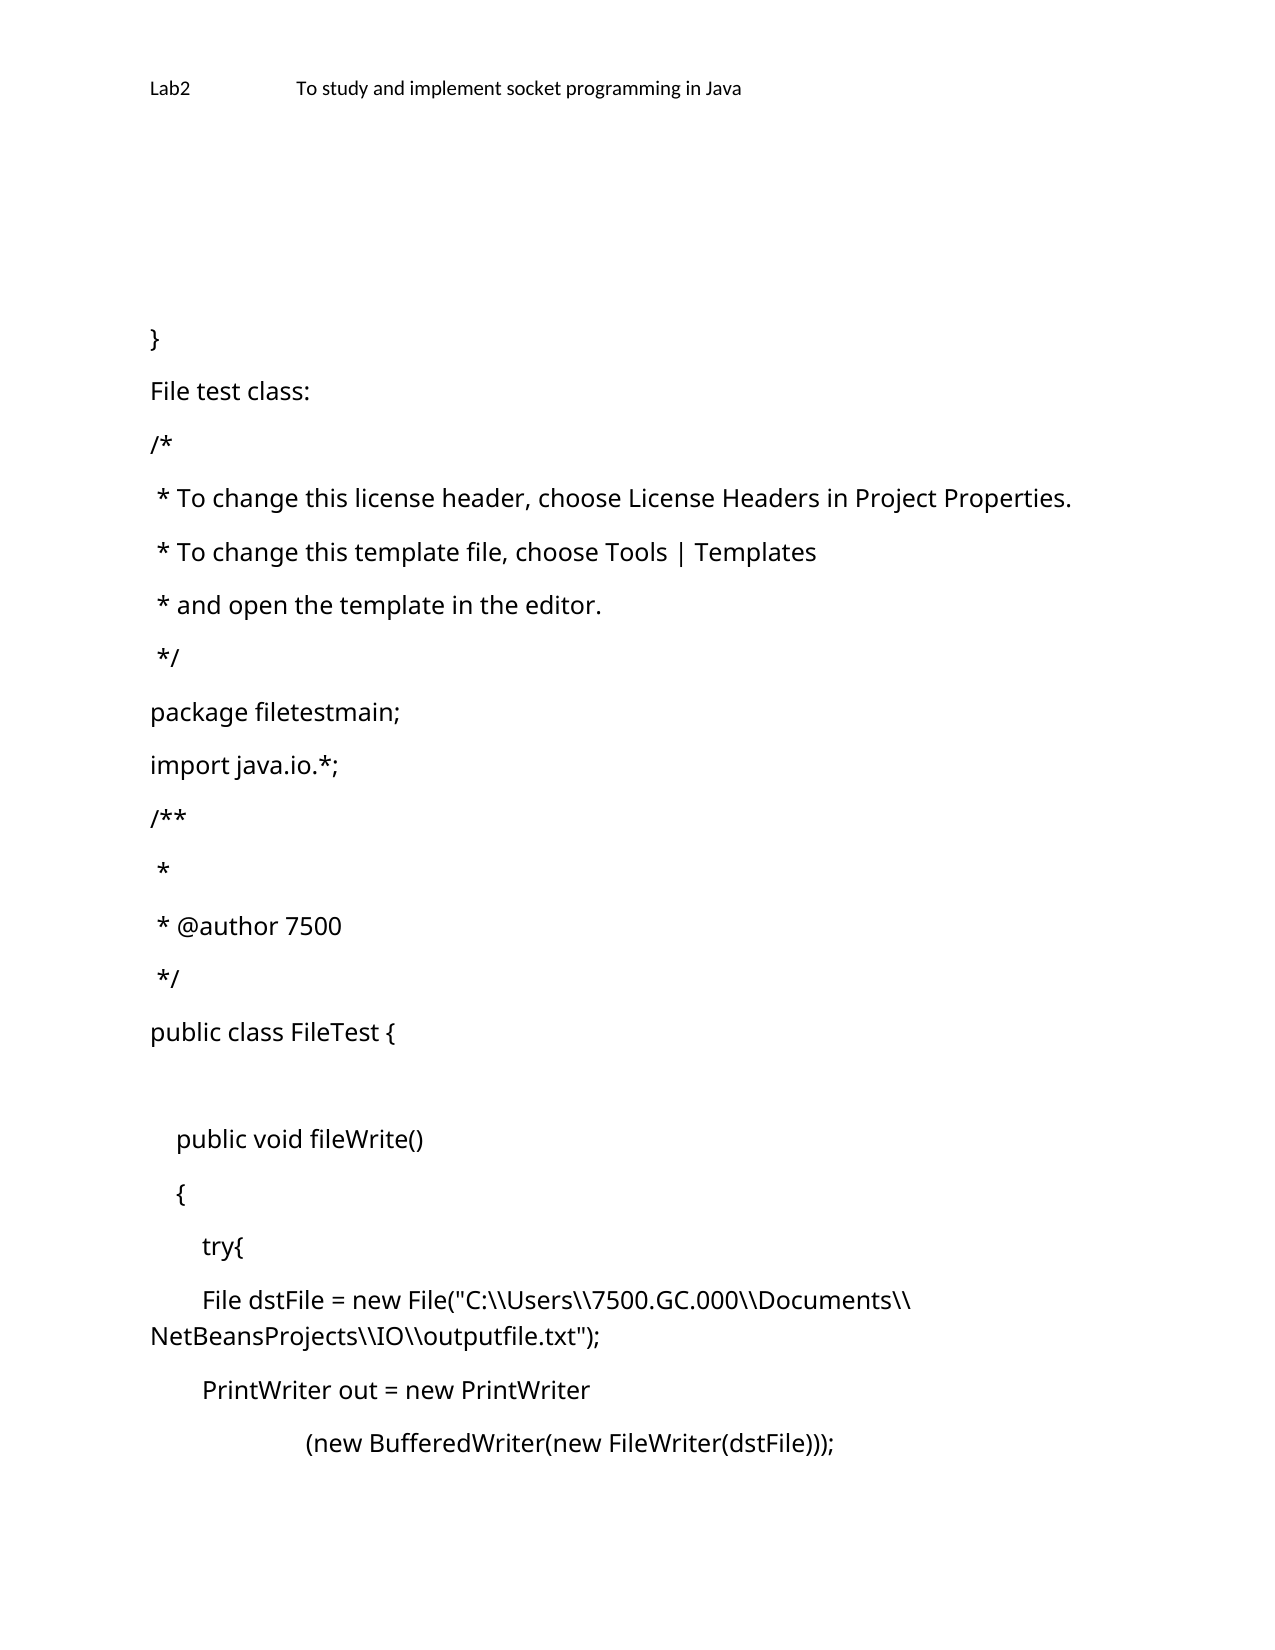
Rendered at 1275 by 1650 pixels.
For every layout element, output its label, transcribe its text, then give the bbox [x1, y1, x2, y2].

text * To change this template file, choose Tools | Templates [150, 534, 1125, 568]
text (new BufferedWriter(new FileWriter(dstFile))); [150, 1426, 1125, 1460]
text /** [150, 801, 1125, 835]
text * To change this license header, choose License Headers in Project Properties. [150, 481, 1125, 515]
text } [150, 320, 1125, 354]
text * and open the template in the editor. [150, 588, 1125, 622]
text */ [150, 962, 1125, 996]
text File dstFile = new File("C:\\Users\\7500.GC.000\\Documents\\NetBeansProjects\\IO\\outputfile.txt"); [150, 1282, 1125, 1353]
text * @author 7500 [150, 908, 1125, 942]
text */ [150, 641, 1125, 675]
text public void fileWrite() [150, 1122, 1125, 1156]
text try{ [150, 1229, 1125, 1263]
text { [150, 1175, 1125, 1209]
text package filetestmain; [150, 694, 1125, 728]
text File test class: [150, 374, 1125, 408]
text /* [150, 427, 1125, 461]
text import java.io.*; [150, 748, 1125, 782]
text PrintWriter out = new PrintWriter [150, 1372, 1125, 1407]
text * [150, 855, 1125, 889]
text public class FileTest { [150, 1015, 1125, 1049]
